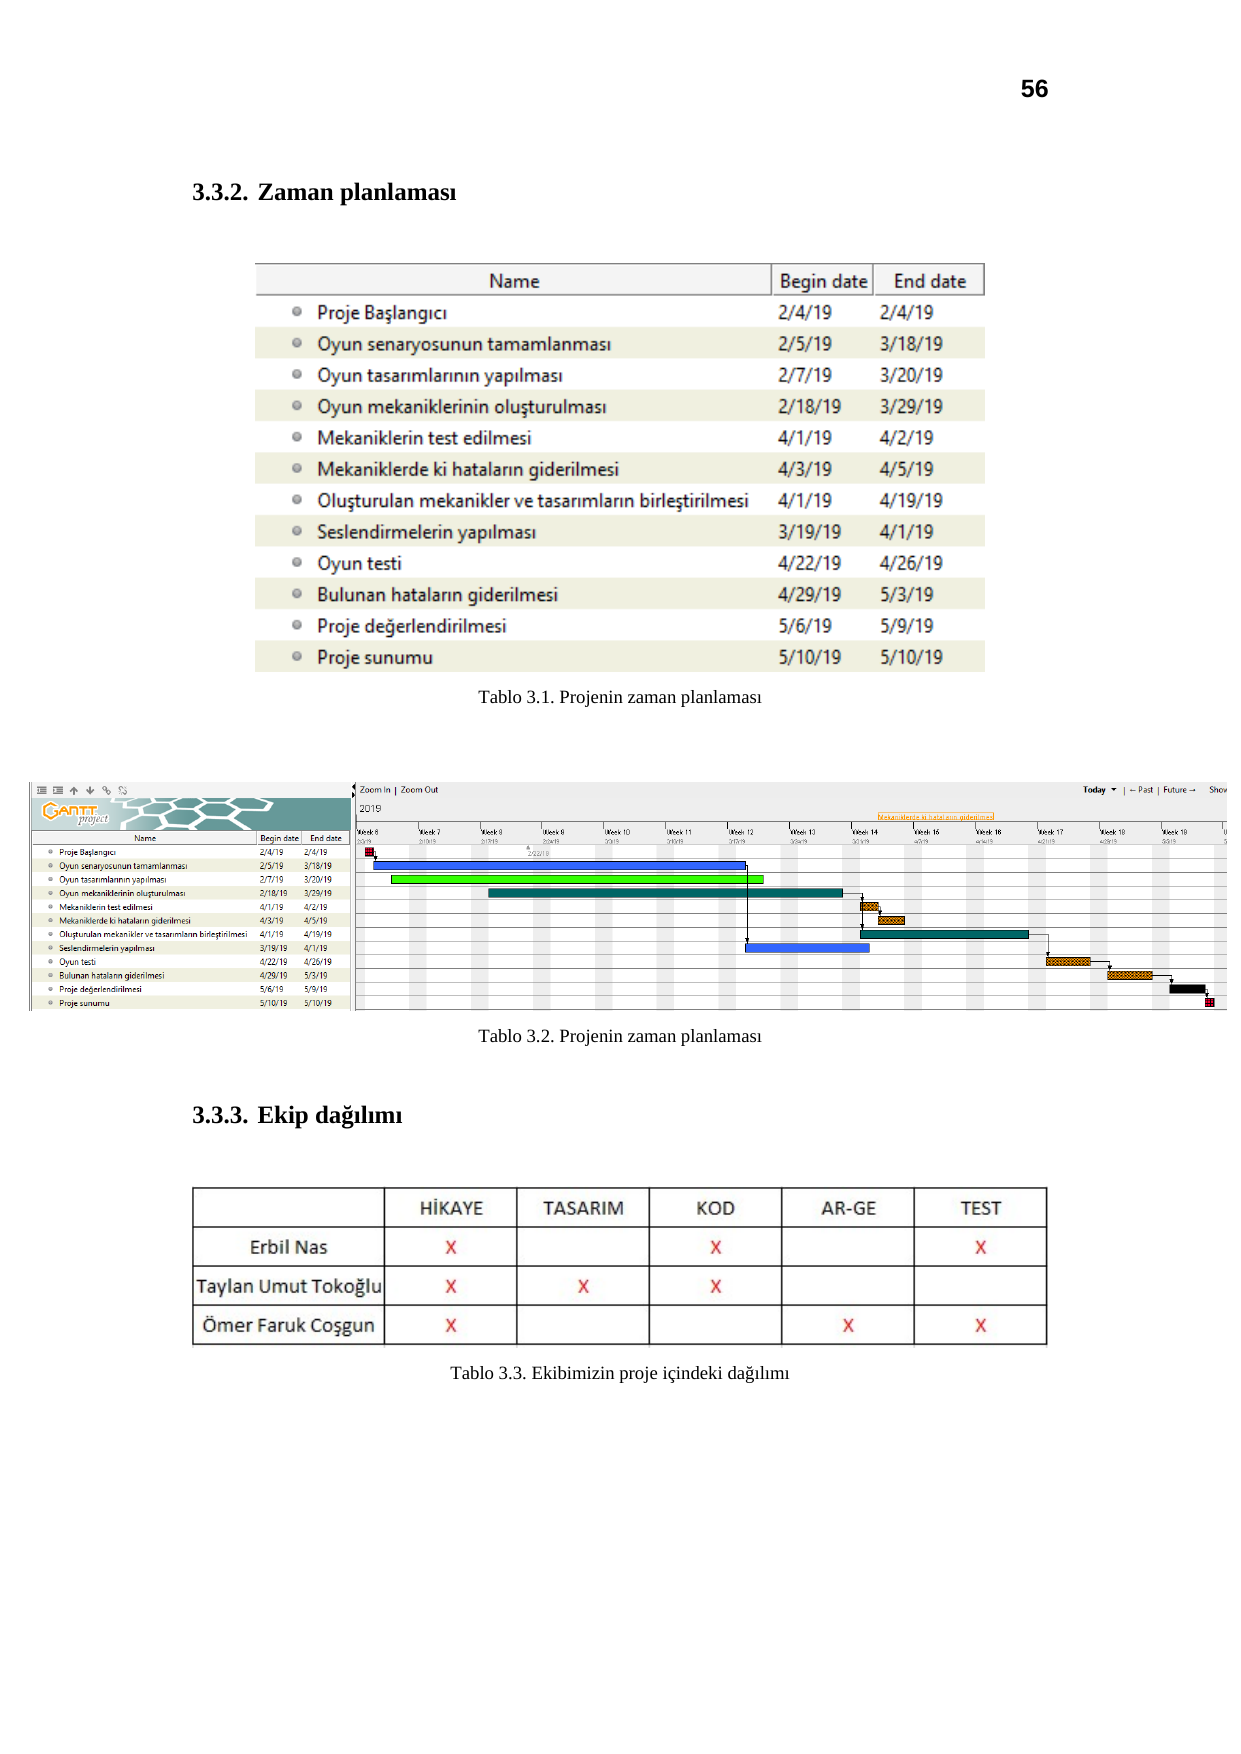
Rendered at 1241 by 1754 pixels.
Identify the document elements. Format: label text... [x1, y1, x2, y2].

text Tablo 3.2. Projenin zaman planlaması [192, 1025, 1048, 1047]
text Tablo 3.1. Projenin zaman planlaması [192, 686, 1048, 707]
picture [255, 263, 985, 672]
picture [192, 1186, 1049, 1348]
picture [29, 782, 1227, 1011]
text Tablo 3.3. Ekibimizin proje içindeki dağılımı [192, 1362, 1048, 1384]
text Zaman planlaması [192, 177, 1048, 206]
text Ekip dağılımı [192, 1101, 1048, 1129]
